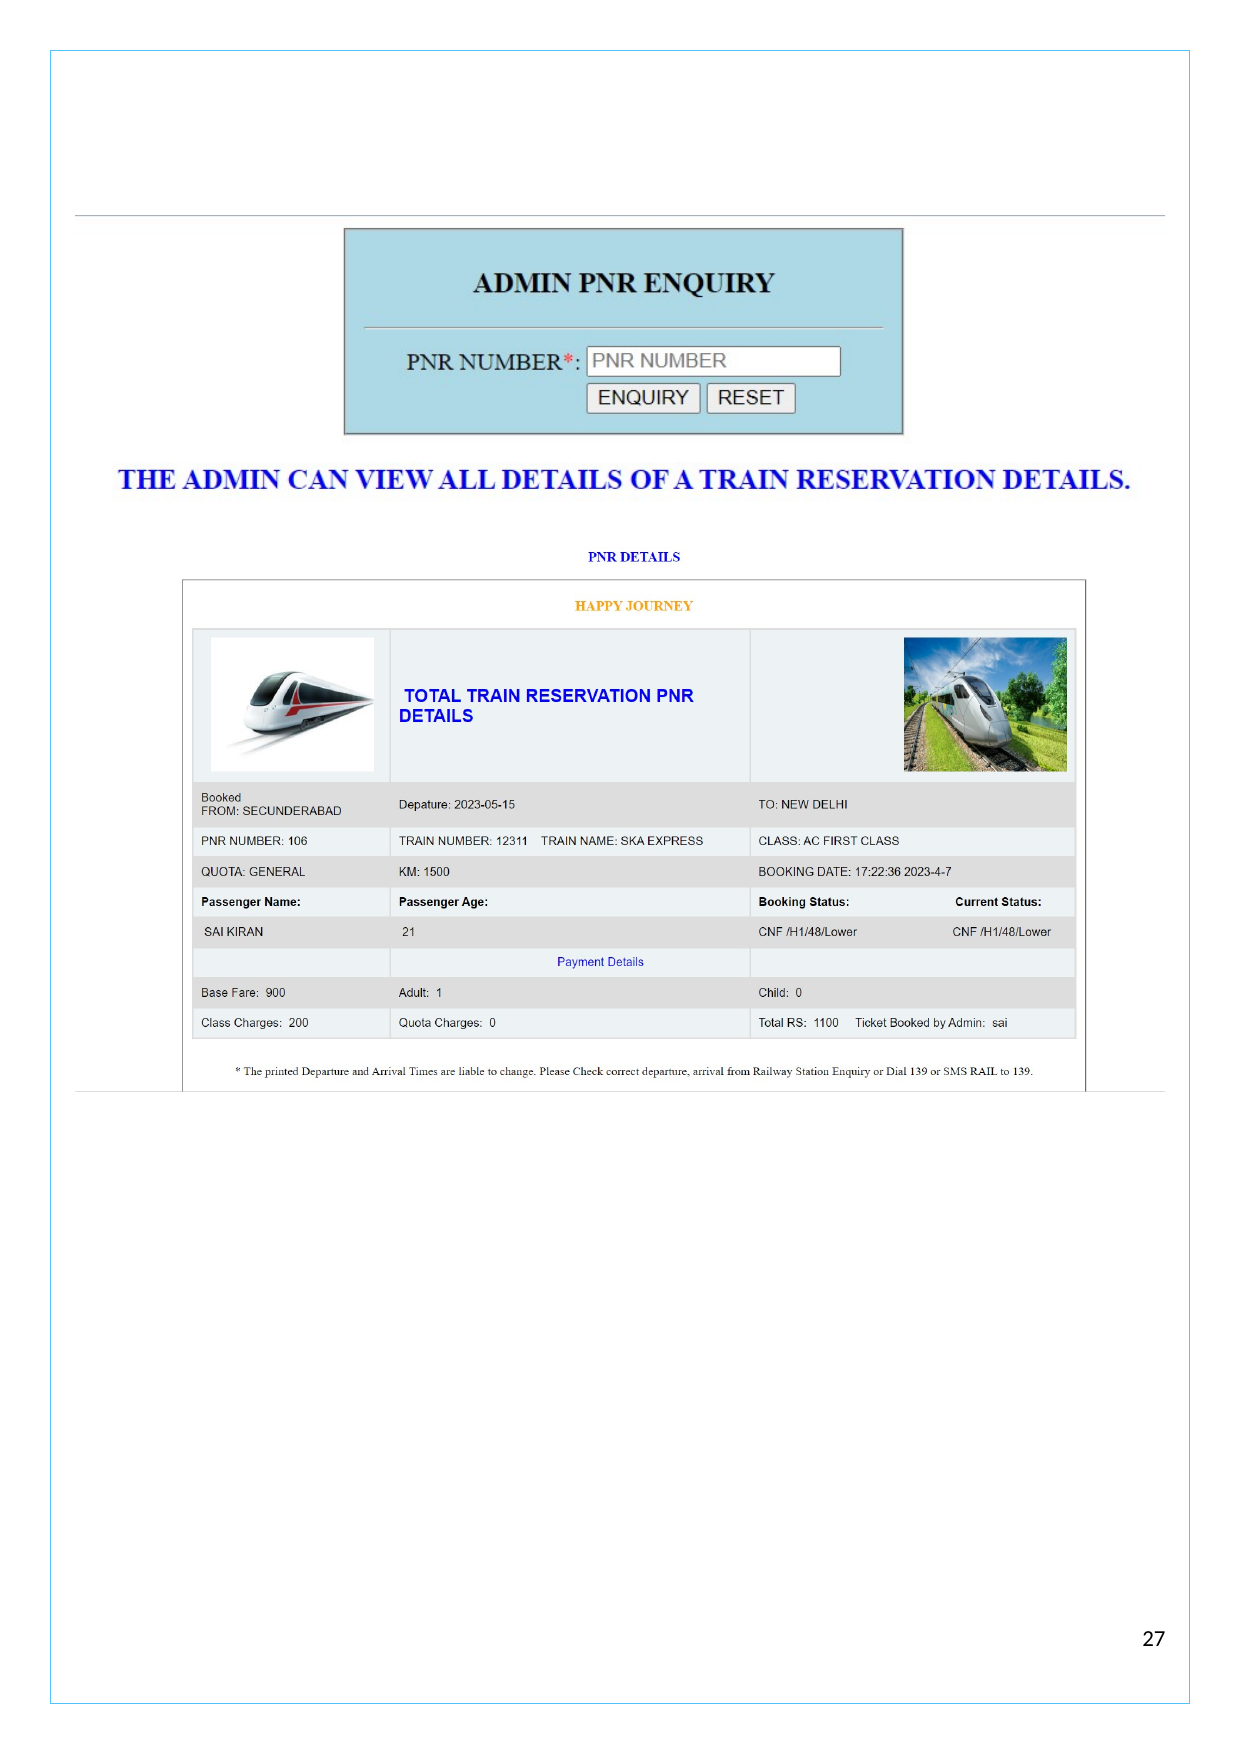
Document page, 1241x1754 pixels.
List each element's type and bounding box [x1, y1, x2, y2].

picture [75, 547, 1166, 1092]
picture [75, 215, 1166, 545]
